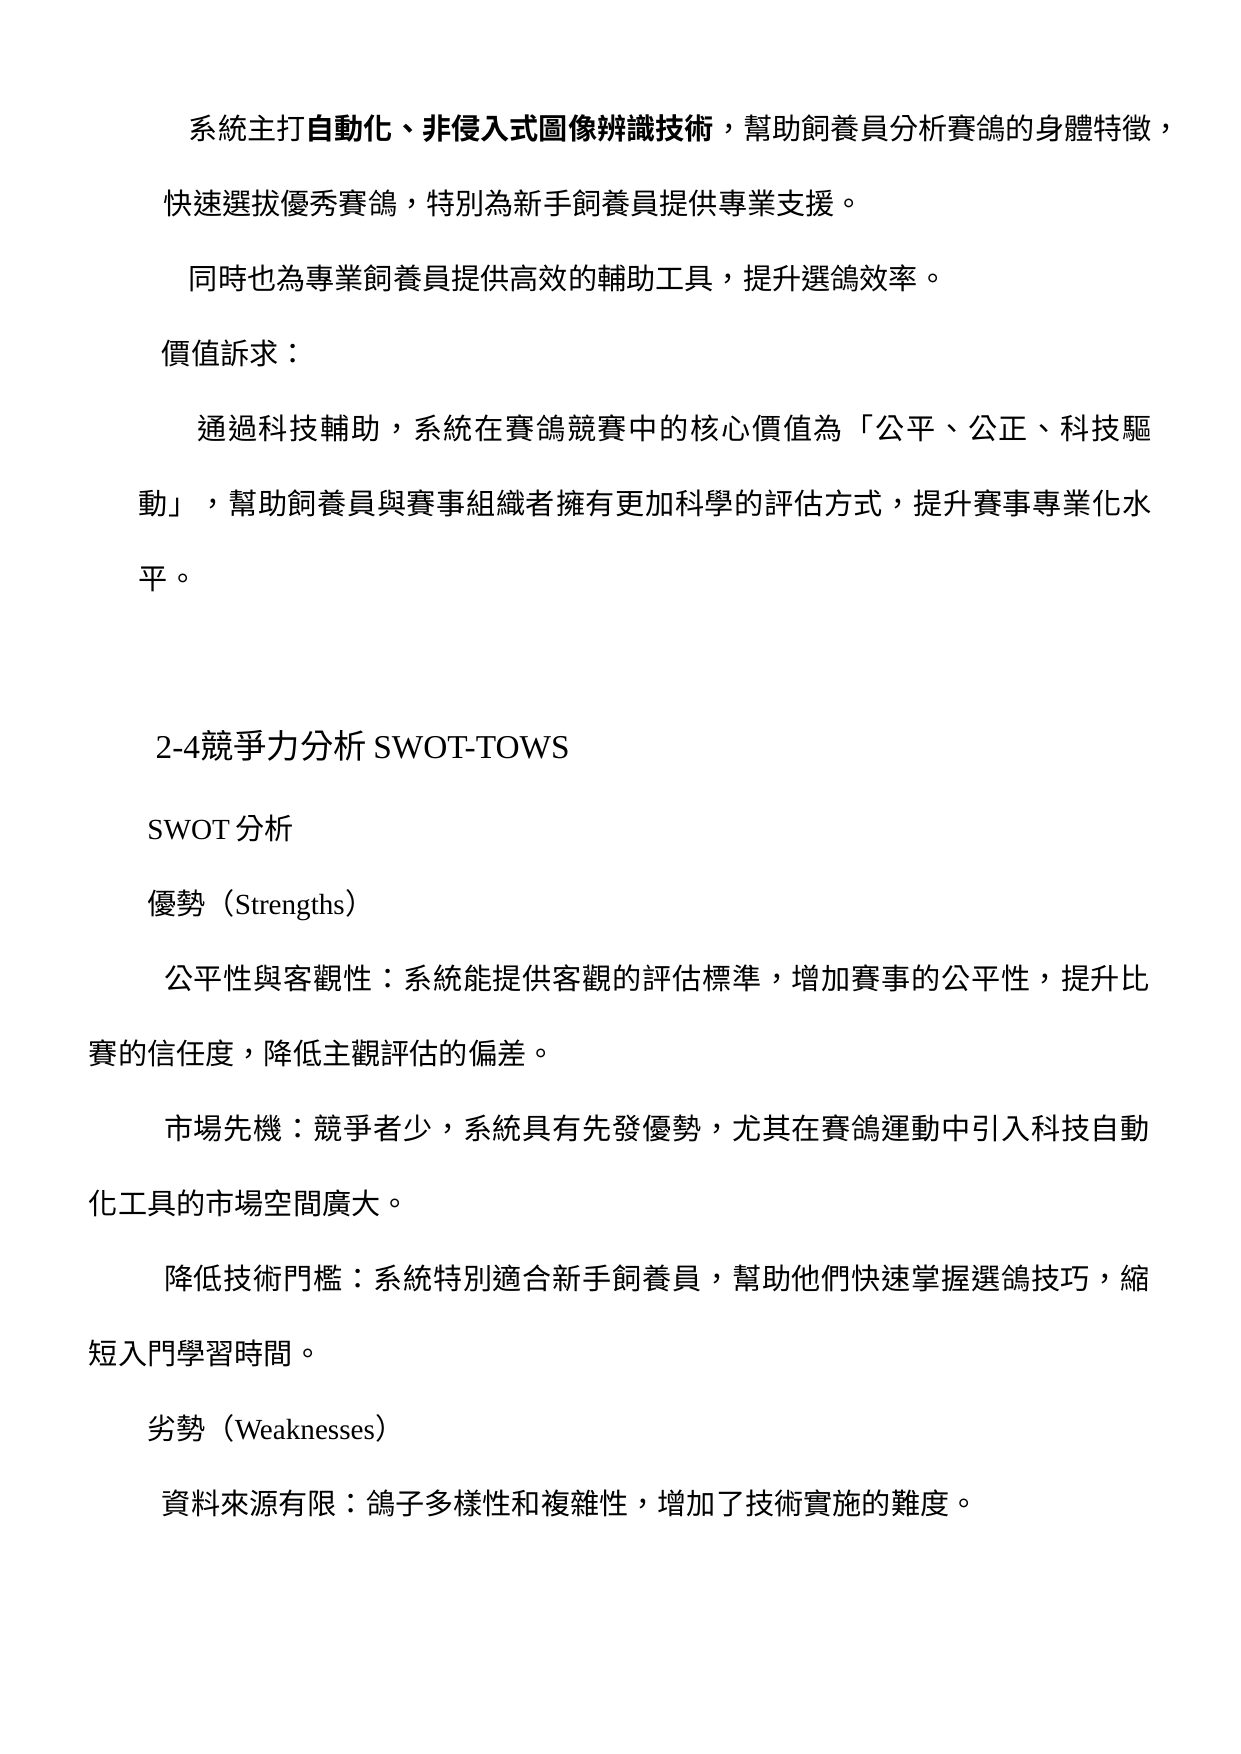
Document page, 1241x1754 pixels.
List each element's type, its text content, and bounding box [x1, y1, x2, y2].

text 通過科技輔助，系統在賽鴿競賽中的核心價值為「公平、公正、科技驅動」，幫助飼養員與賽事組織者擁有更加科學的評估方式，提升賽事專業化水平。 [139, 389, 1152, 614]
text 價值訴求： [89, 314, 1152, 389]
text SWOT分析 [89, 789, 1152, 864]
text 系統主打自動化、非侵入式圖像辨識技術，幫助飼養員分析賽鴿的身體特徵，快速選拔優秀賽鴿，特別為新手飼養員提供專業支援。 [164, 89, 1152, 239]
text 優勢（Strengths） [89, 864, 1152, 939]
text 同時也為專業飼養員提供高效的輔助工具，提升選鴿效率。 [172, 239, 1152, 314]
subtitle 競爭力分析SWOT-TOWS [89, 706, 1152, 781]
text 公平性與客觀性：系統能提供客觀的評估標準，增加賽事的公平性，提升比賽的信任度，降低主觀評估的偏差。 [89, 939, 1152, 1089]
text 劣勢（Weaknesses） [89, 1389, 1152, 1464]
text 降低技術門檻：系統特別適合新手飼養員，幫助他們快速掌握選鴿技巧，縮短入門學習時間。 [89, 1239, 1152, 1389]
text 市場先機：競爭者少，系統具有先發優勢，尤其在賽鴿運動中引入科技自動化工具的市場空間廣大。 [89, 1089, 1152, 1239]
text 資料來源有限：鴿子多樣性和複雜性，增加了技術實施的難度。 [139, 1464, 1152, 1539]
